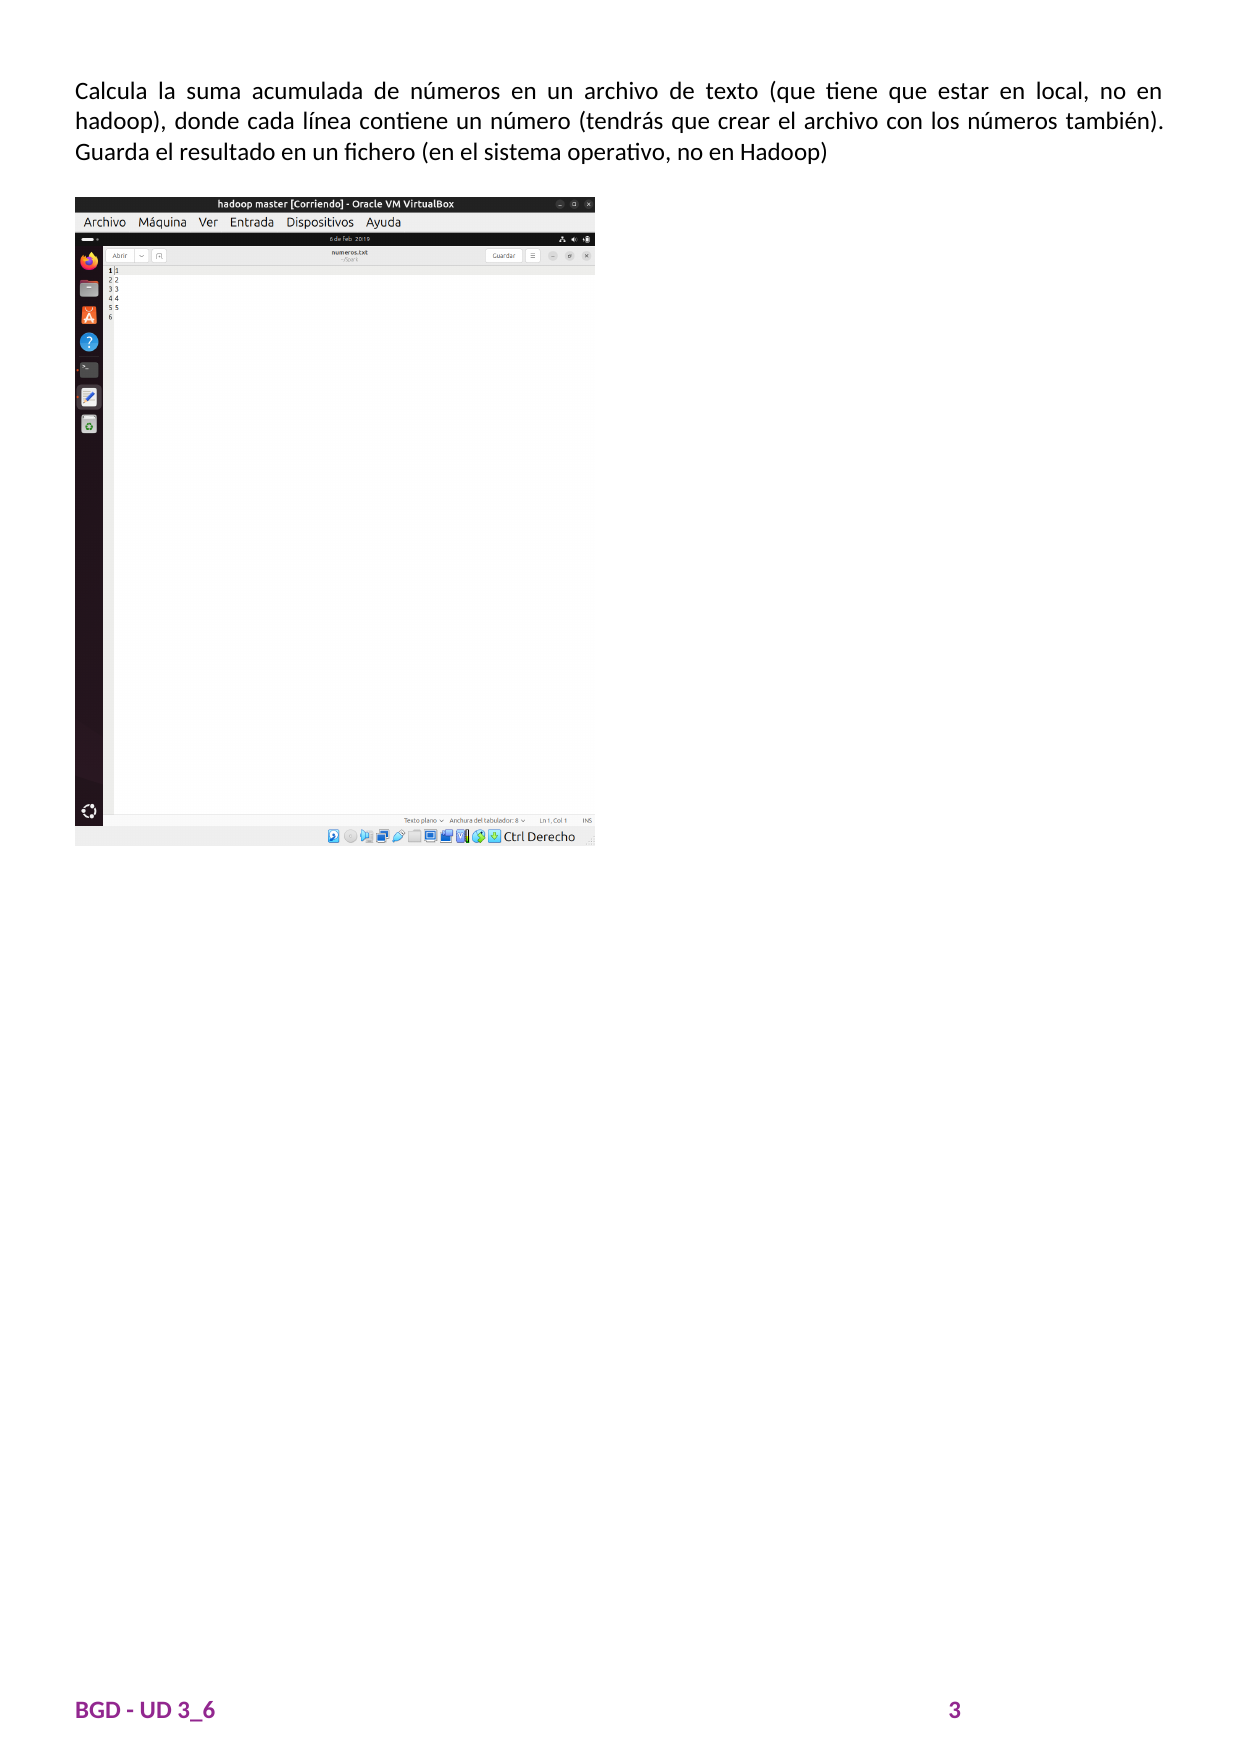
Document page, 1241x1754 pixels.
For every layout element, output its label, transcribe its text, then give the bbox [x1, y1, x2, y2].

picture [75, 197, 595, 846]
text Calcula la suma acumulada de números en un archivo de texto (que tiene que estar en local, no en hadoop), donde cada línea contiene un número (tendrás que crear el archivo con los números también). Guarda el resultado en un fichero (en el sistema operativo, no en Hadoop) [75, 75, 1165, 167]
